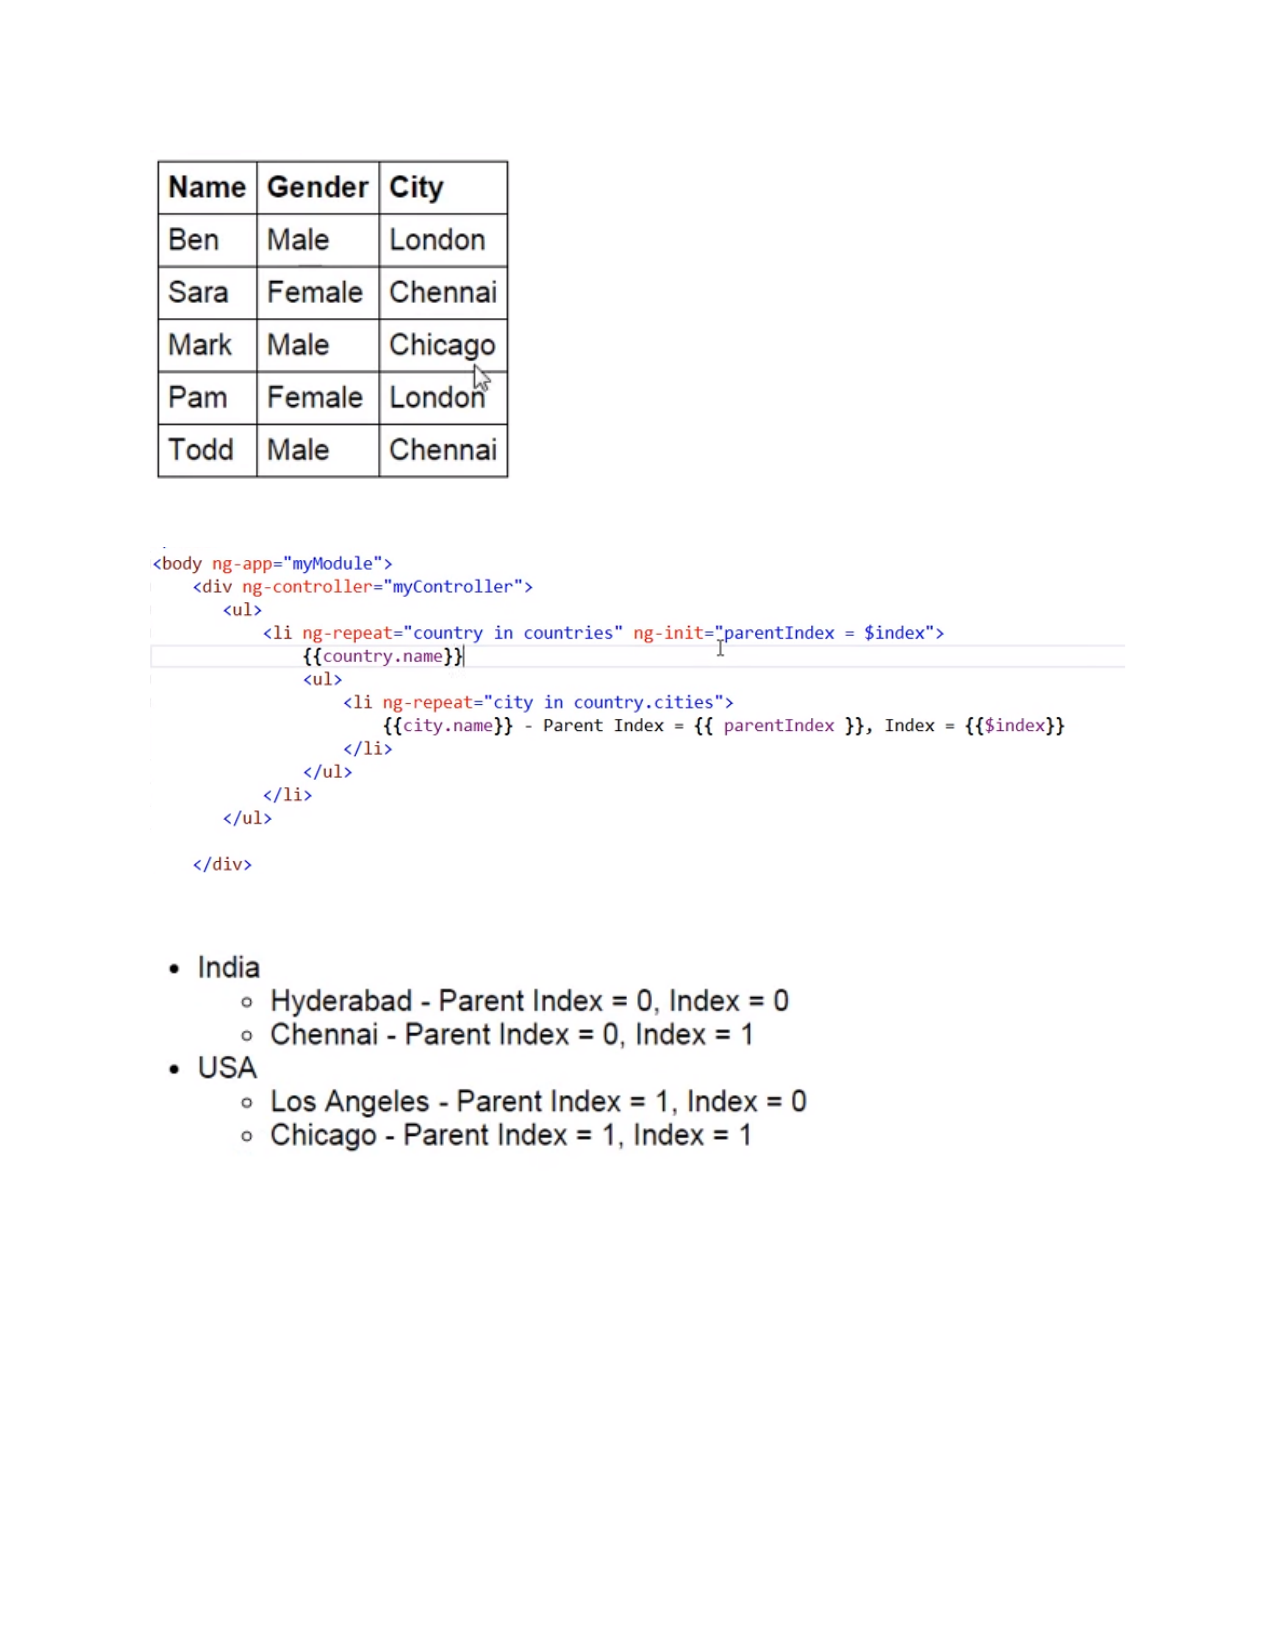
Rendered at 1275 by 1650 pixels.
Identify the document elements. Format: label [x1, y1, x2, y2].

picture [150, 547, 1125, 874]
picture [150, 150, 521, 482]
picture [150, 939, 824, 1171]
